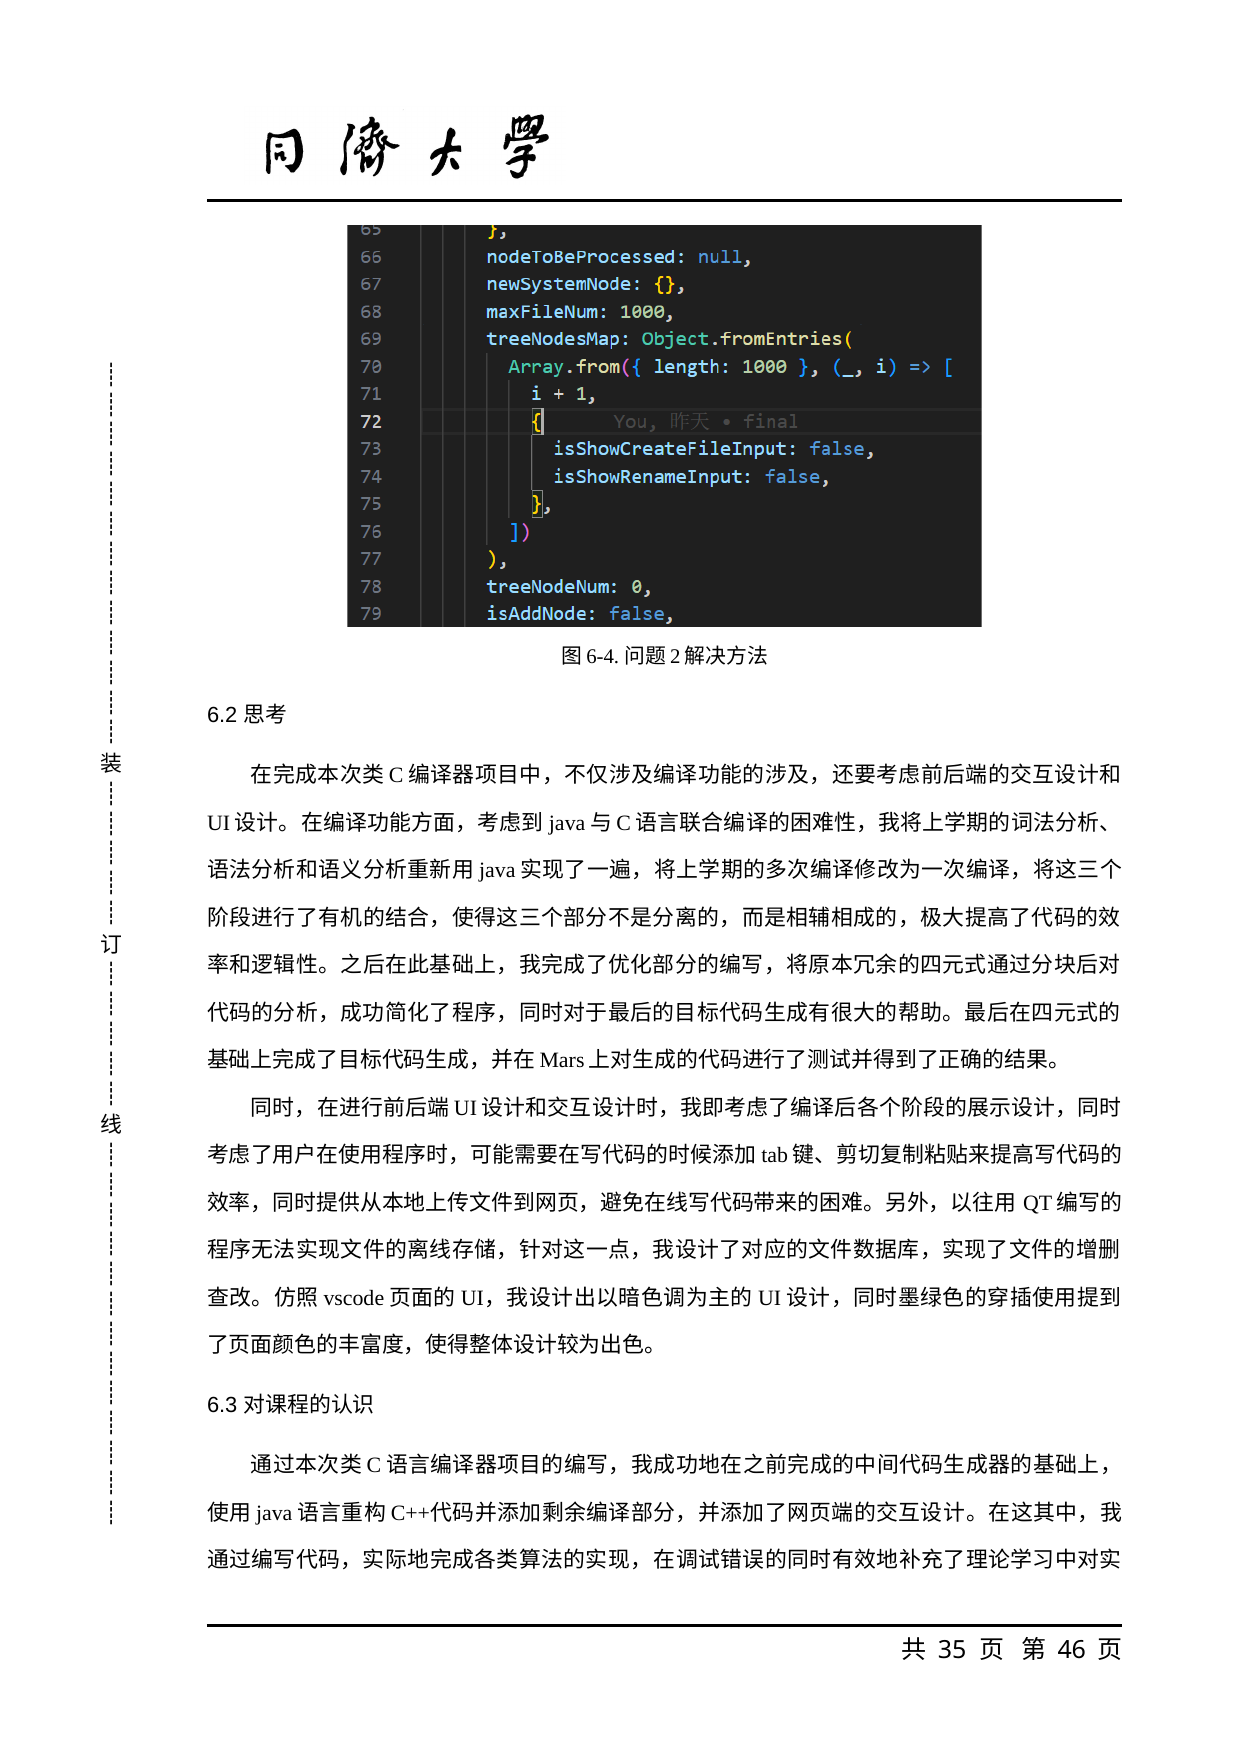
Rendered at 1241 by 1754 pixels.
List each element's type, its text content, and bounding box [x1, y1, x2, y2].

list 图6-4. 问题2解决方法 [207, 639, 1122, 670]
text 同时，在进行前后端UI设计和交互设计时，我即考虑了编译后各个阶段的展示设计，同时考虑了用户在使用程序时，可能需要在写代码的时候添加tab键、剪切复制粘贴来提高写代码的效率，同时提供从本地上传文件到网页，避免在线写代码带来的困难。另外，以往用QT编写的程序无法实现文件的离线存储，针对这一点，我设计了对应的文件数据库，实现了文件的增删查改。仿照vscode页面的UI，我设计出以暗色调为主的UI设计，同时墨绿色的穿插使用提到了页面颜色的丰富度，使得整体设计较为出色。 [207, 1090, 1122, 1359]
text 在完成本次类C编译器项目中，不仅涉及编译功能的涉及，还要考虑前后端的交互设计和UI设计。在编译功能方面，考虑到java与C语言联合编译的困难性，我将上学期的词法分析、语法分析和语义分析重新用java实现了一遍，将上学期的多次编译修改为一次编译，将这三个阶段进行了有机的结合，使得这三个部分不是分离的，而是相辅相成的，极大提高了代码的效率和逻辑性。之后在此基础上，我完成了优化部分的编写，将原本冗余的四元式通过分块后对代码的分析，成功简化了程序，同时对于最后的目标代码生成有很大的帮助。最后在四元式的基础上完成了目标代码生成，并在Mars上对生成的代码进行了测试并得到了正确的结果。 [207, 757, 1122, 1074]
subtitle 6.3 对课程的认识 [207, 1387, 1122, 1419]
picture [347, 225, 982, 627]
picture [244, 106, 567, 185]
subtitle 6.2 思考 [207, 697, 1122, 729]
